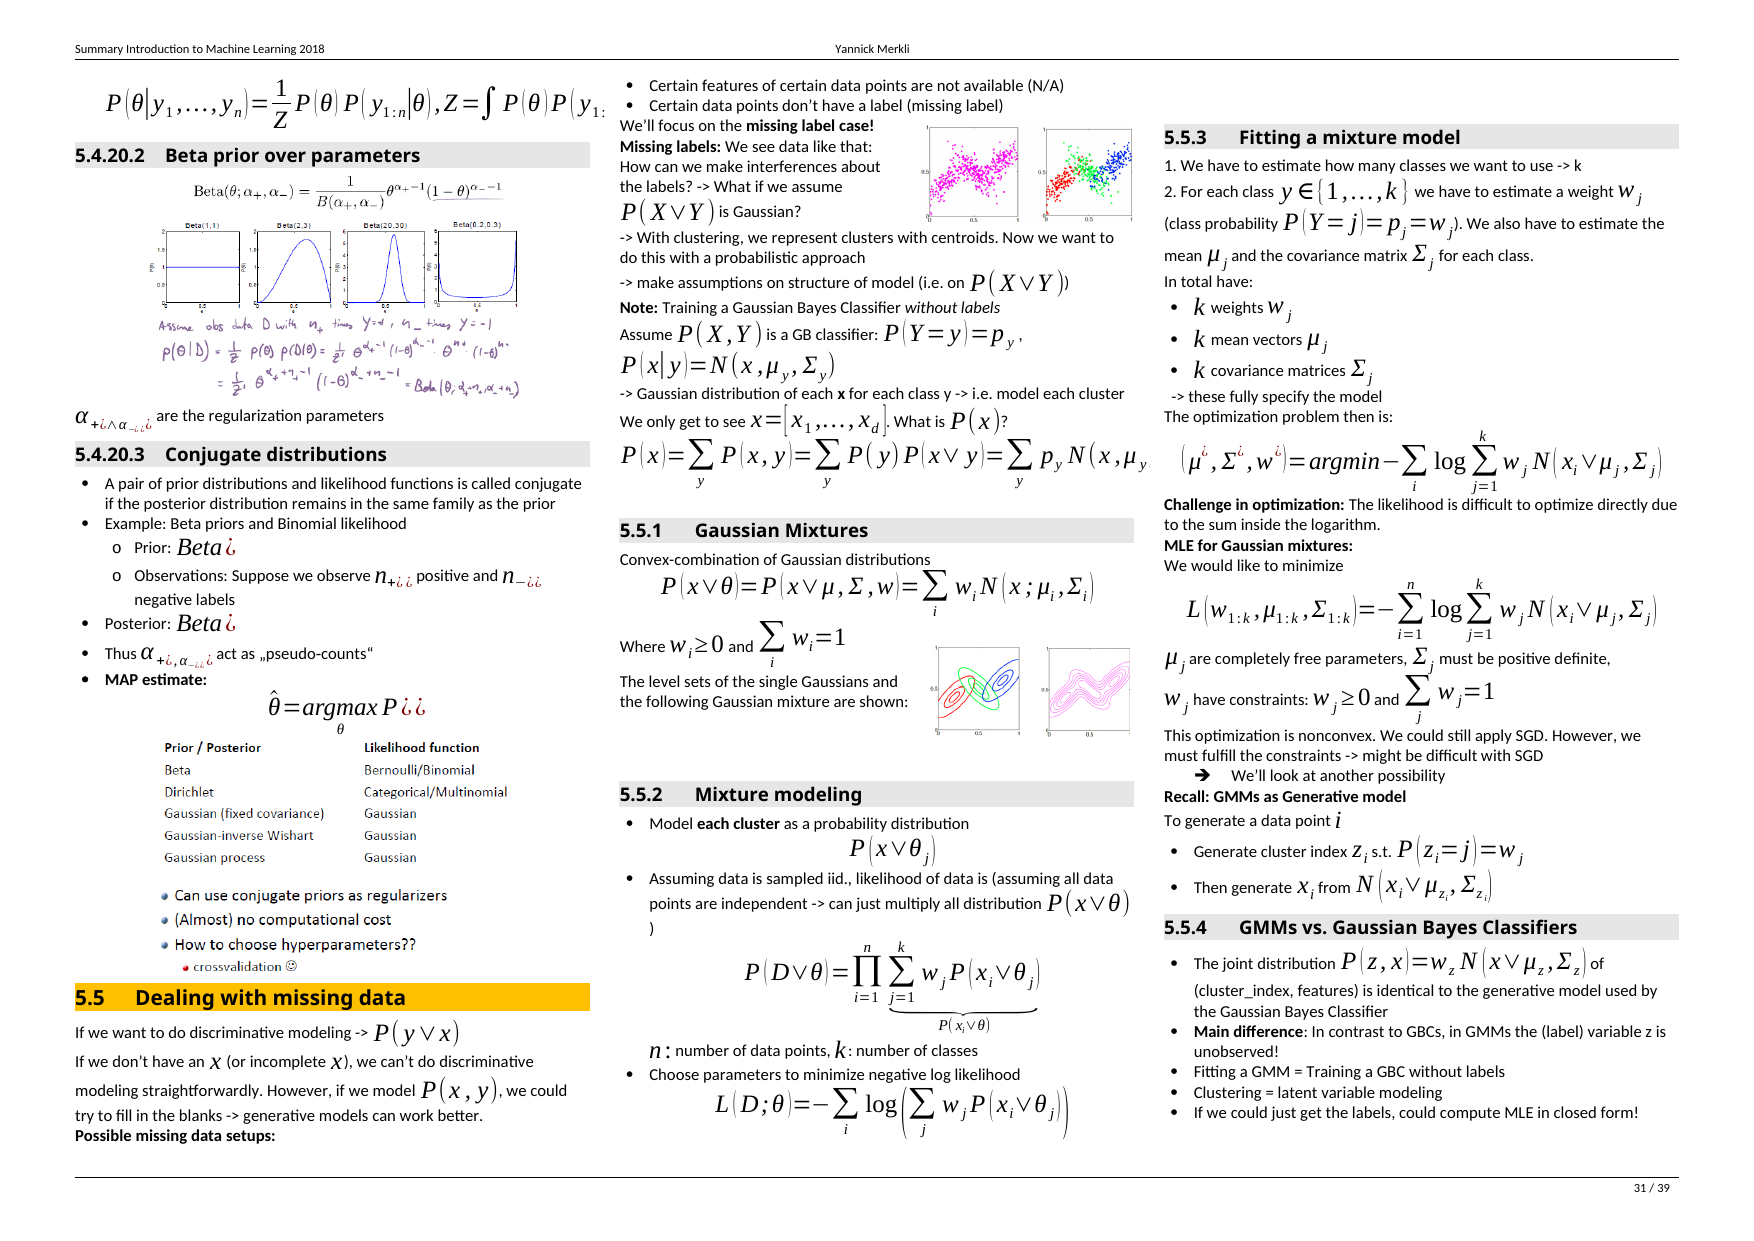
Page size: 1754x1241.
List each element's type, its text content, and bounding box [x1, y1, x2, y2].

list -> With clustering, we represent clusters with centroids. Now we want to do this with a probabilistic approach [619, 227, 1134, 267]
list Prior: [112, 534, 590, 561]
text 2. For each class we have to estimate a weight (class probability ). We also have to estimate the mean and the covariance matrix for each class. [1164, 176, 1679, 271]
picture [143, 173, 522, 402]
text Certain data points don’t have a label (missing label) [627, 95, 1134, 116]
list We would like to minimize [1164, 555, 1679, 576]
text covariance matrices [1171, 355, 1679, 386]
list How can we make interferences about the labels? -> What if we assume is Gaussian? [619, 156, 1134, 227]
picture [929, 639, 1130, 737]
list We only get to see . What is ? [619, 404, 1134, 438]
text 1. We have to estimate how many classes we want to use -> k [1164, 156, 1679, 176]
list -> Gaussian distribution of each x for each class y -> i.e. model each cluster [619, 383, 1134, 404]
text Generate cluster index s.t. [1171, 834, 1679, 869]
subtitle GMMs vs. Gaussian Bayes Classifiers [1164, 914, 1679, 940]
list Recall: GMMs as Generative model [1164, 786, 1679, 806]
text Convex-combination of Gaussian distributions [619, 549, 1134, 570]
text If we don’t have an (or incomplete ), we can’t do discriminative modeling straightforwardly. However, if we model , we could try to fill in the blanks -> generative models can work better. [75, 1048, 590, 1126]
list -> these fully specify the model [1171, 386, 1679, 407]
list MLE for Gaussian mixtures: [1164, 535, 1679, 555]
text mean vectors [1171, 323, 1679, 355]
text Fitting a GMM = Training a GBC without labels [1171, 1062, 1679, 1082]
text The joint distribution of (cluster_index, features) is identical to the generative model used by the Gaussian Bayes Classifier [1171, 946, 1679, 1021]
list This optimization is nonconvex. We could still apply SGD. However, we must fulfill the constraints -> might be difficult with SGD [1164, 725, 1679, 766]
text Posterior: [82, 610, 590, 637]
list number of data points, : number of classes [649, 1036, 1134, 1064]
text In total have: [1164, 271, 1679, 292]
text Certain features of certain data points are not available (N/A) [627, 75, 1134, 95]
list The level sets of the single Gaussians and the following Gaussian mixture are shown: [619, 671, 929, 712]
text Thus act as „pseudo‐counts“ [82, 637, 590, 669]
list Note: Training a Gaussian Bayes Classifier without labels [619, 297, 1134, 318]
subtitle Fitting a mixture model [1164, 124, 1679, 149]
subtitle Beta prior over parameters [75, 142, 590, 168]
text If we could just get the labels, could compute MLE in closed form! [1171, 1102, 1679, 1123]
list are completely free parameters, must be positive definite, [1164, 643, 1679, 674]
list We’ll look at another possibility [1193, 766, 1679, 786]
text Possible missing data setups: [75, 1126, 590, 1146]
text Example: Beta priors and Binomial likelihood [82, 513, 590, 534]
text Model each cluster as a probability distribution [627, 813, 1134, 833]
subtitle Conjugate distributions [75, 441, 590, 467]
picture [154, 737, 511, 975]
list The optimization problem then is: [1164, 407, 1679, 427]
list Challenge in optimization: The likelihood is difficult to optimize directly due to the sum inside the logarithm. [1164, 494, 1679, 535]
text Where and [619, 621, 1134, 671]
list Assume is a GB classifier: , [619, 318, 1134, 383]
list have constraints: and [1164, 674, 1679, 725]
picture [920, 121, 1133, 222]
text A pair of prior distributions and likelihood functions is called conjugate if the posterior distribution remains in the same family as the prior [82, 473, 590, 513]
subtitle Mixture modeling [619, 781, 1134, 807]
list We’ll focus on the missing label case! [619, 116, 1134, 136]
list To generate a data point [1164, 806, 1679, 834]
text Then generate from [1171, 869, 1679, 906]
text Main difference: In contrast to GBCs, in GMMs the (label) variable z is unobserved! [1171, 1021, 1679, 1062]
text Clustering = latent variable modeling [1171, 1082, 1679, 1102]
text If we want to do discriminative modeling -> [75, 1018, 590, 1048]
text are the regularization parameters [75, 401, 590, 433]
subtitle Dealing with missing data [75, 983, 590, 1011]
text Assuming data is sampled iid., likelihood of data is (assuming all data points are independent -> can just multiply all distribution ) [627, 868, 1134, 939]
text Choose parameters to minimize negative log likelihood [627, 1064, 1134, 1084]
text weights [1171, 292, 1679, 323]
subtitle Gaussian Mixtures [619, 518, 1134, 543]
list Observations: Suppose we observe positive and negative labels [112, 561, 590, 610]
text MAP estimate: [82, 669, 590, 689]
list -> make assumptions on structure of model (i.e. on ) [619, 267, 1134, 297]
list Missing labels: We see data like that: [619, 136, 920, 156]
